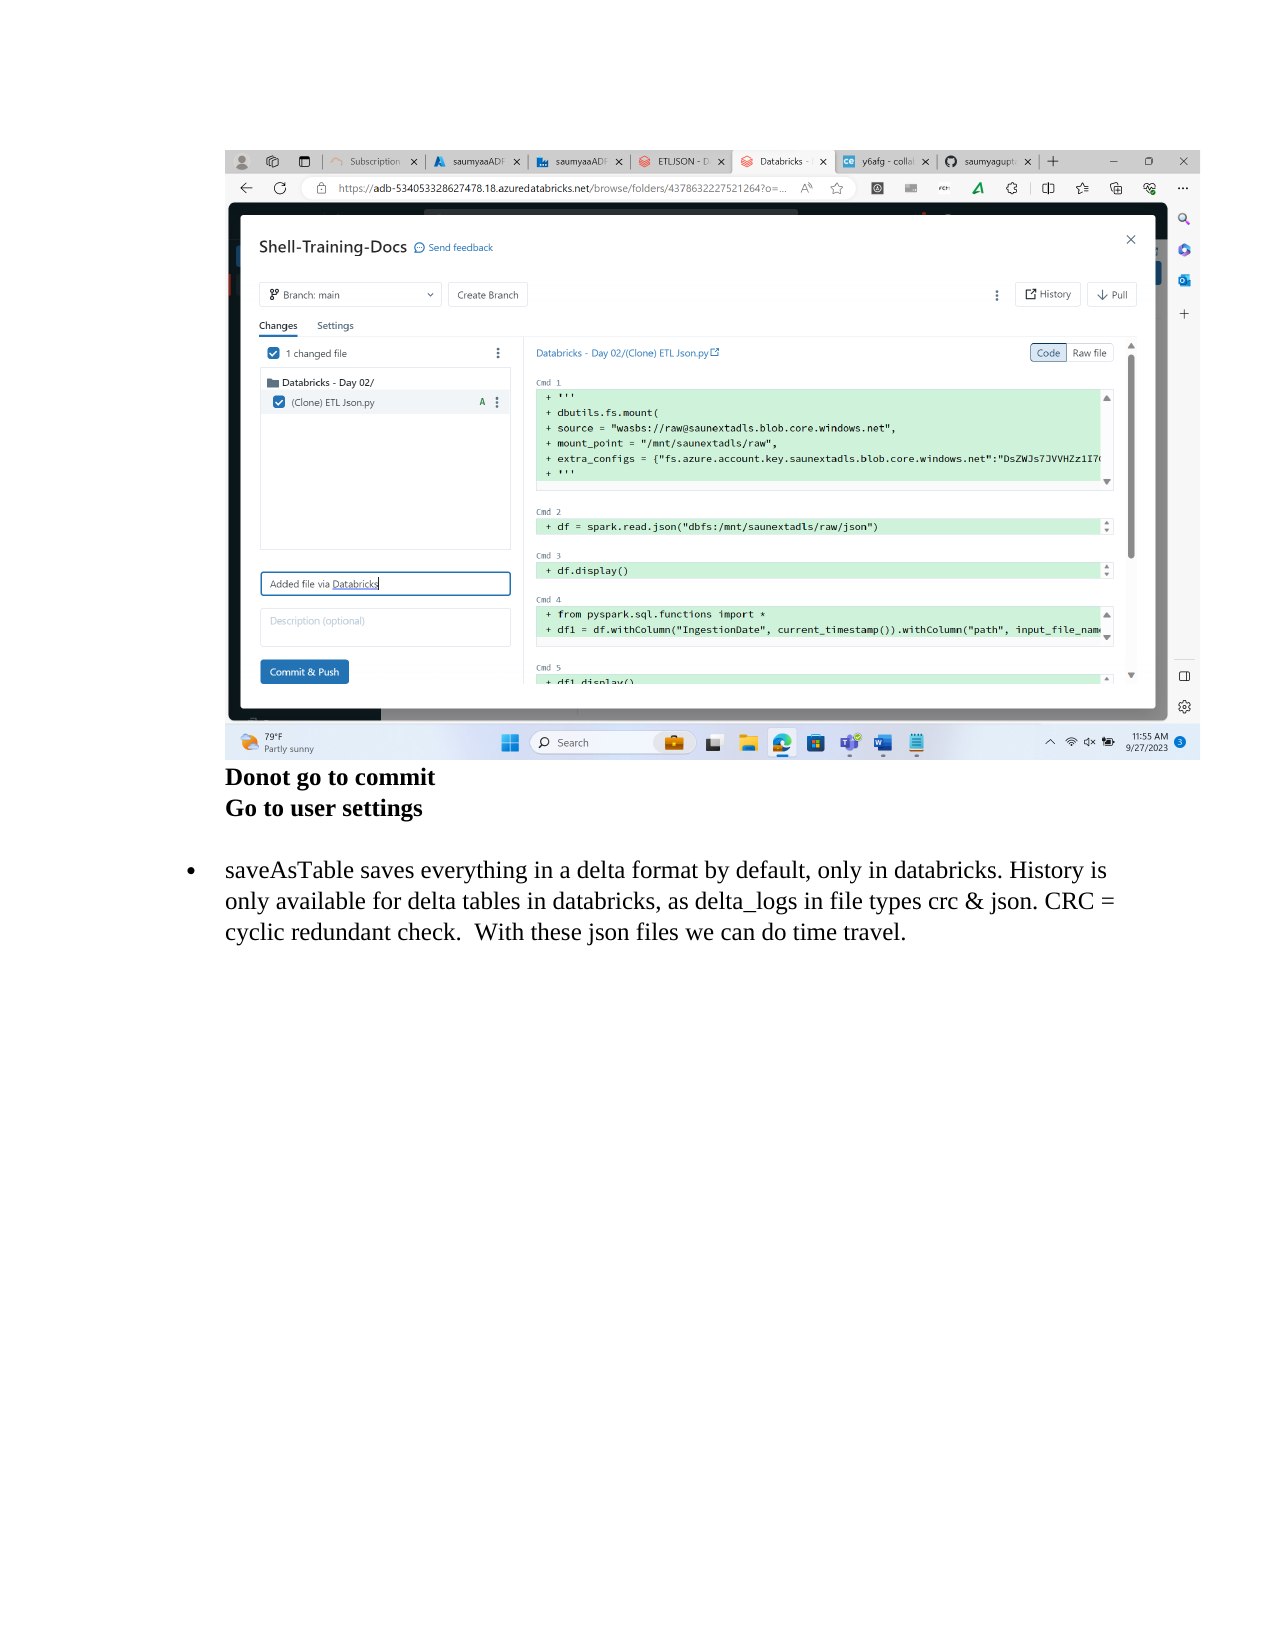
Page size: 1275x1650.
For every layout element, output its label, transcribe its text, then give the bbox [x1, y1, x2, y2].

list Go to user settings [225, 793, 1125, 821]
list Donot go to commit [225, 762, 1125, 790]
picture [225, 150, 1200, 760]
list saveAsTable saves everything in a delta format by default, only in databricks. History is only available for delta tables in databricks, as delta_logs in file types crc & json. CRC = cyclic redundant check. With these json files we can do time travel. [187, 855, 1125, 946]
